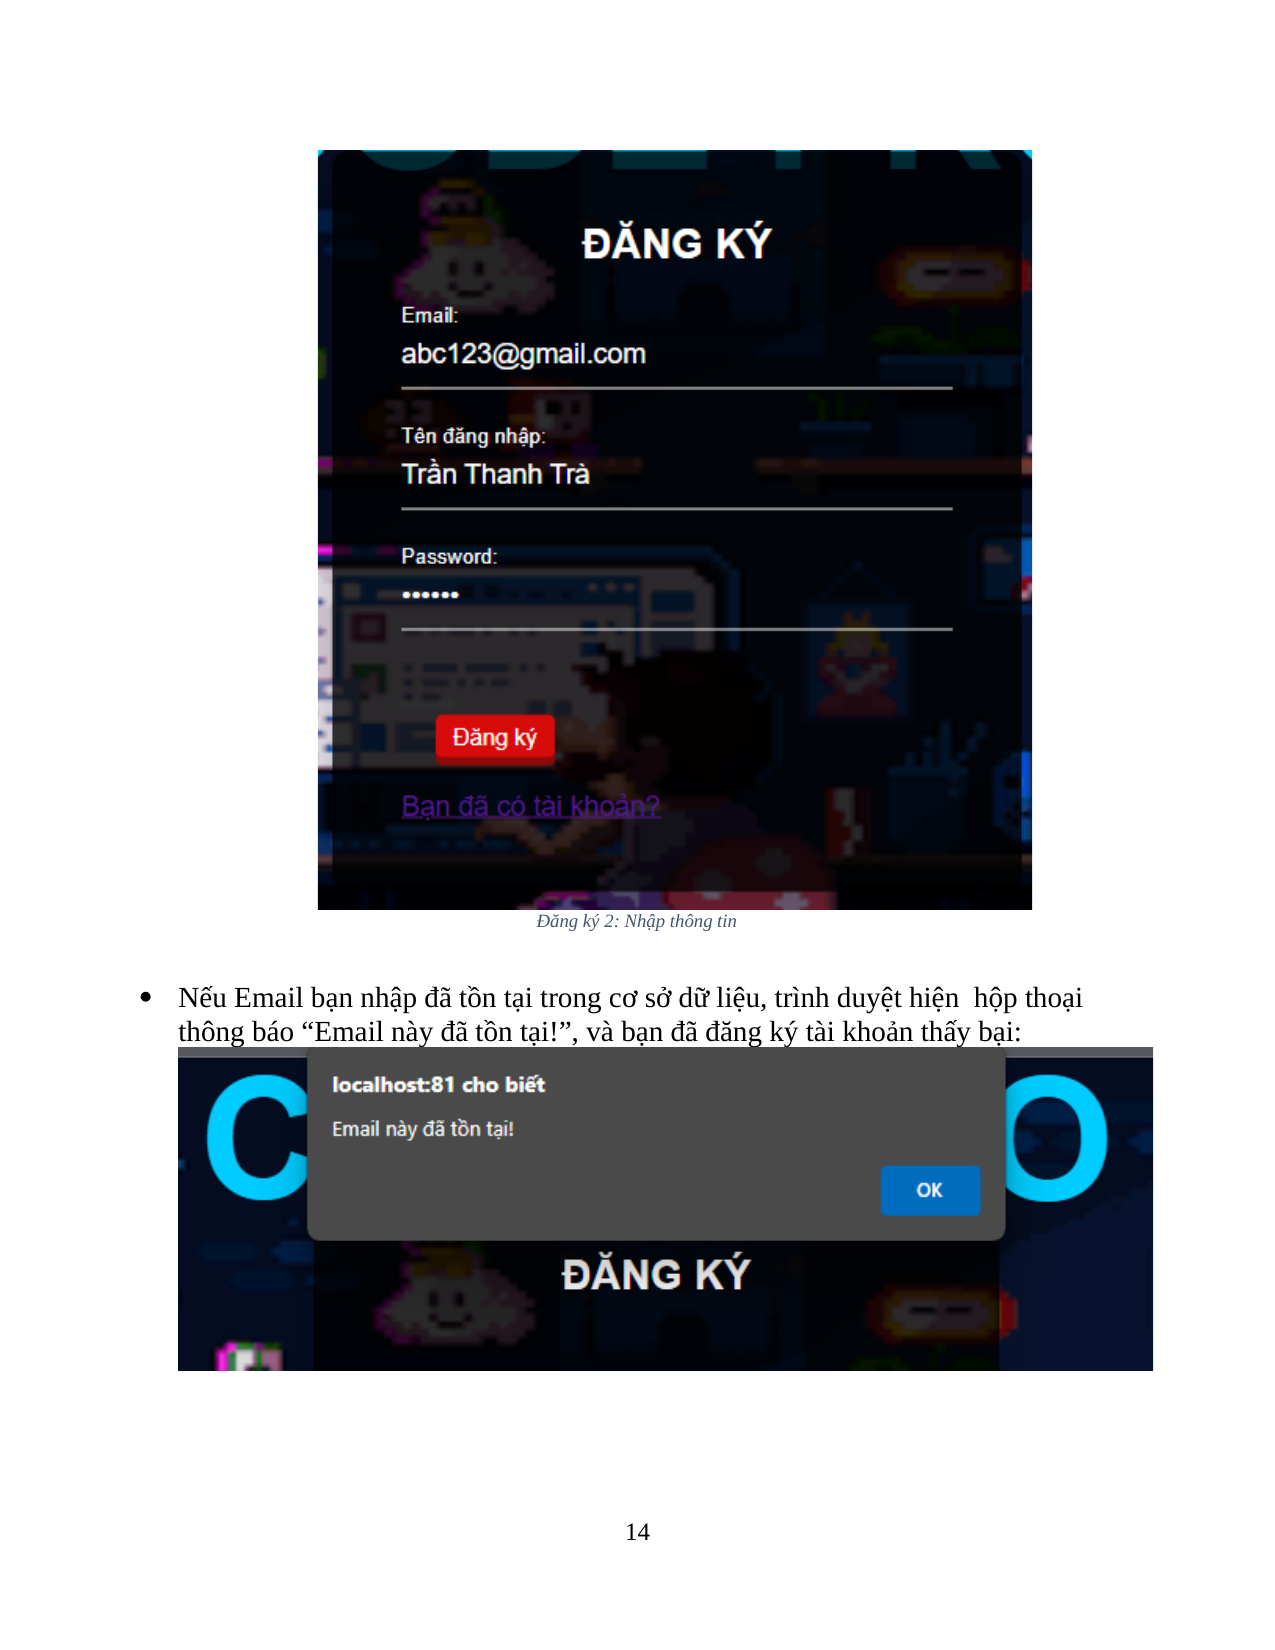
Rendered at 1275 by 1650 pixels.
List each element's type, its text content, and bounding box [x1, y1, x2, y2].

list Nếu Email bạn nhập đã tồn tại trong cơ sở dữ liệu, trình duyệt hiện hộp thoại thông báo “Email này đã tồn tại!”, và bạn đã đăng ký tài khoản thấy bại: [141, 981, 1125, 1048]
picture [178, 1047, 1154, 1371]
picture [317, 150, 1033, 910]
